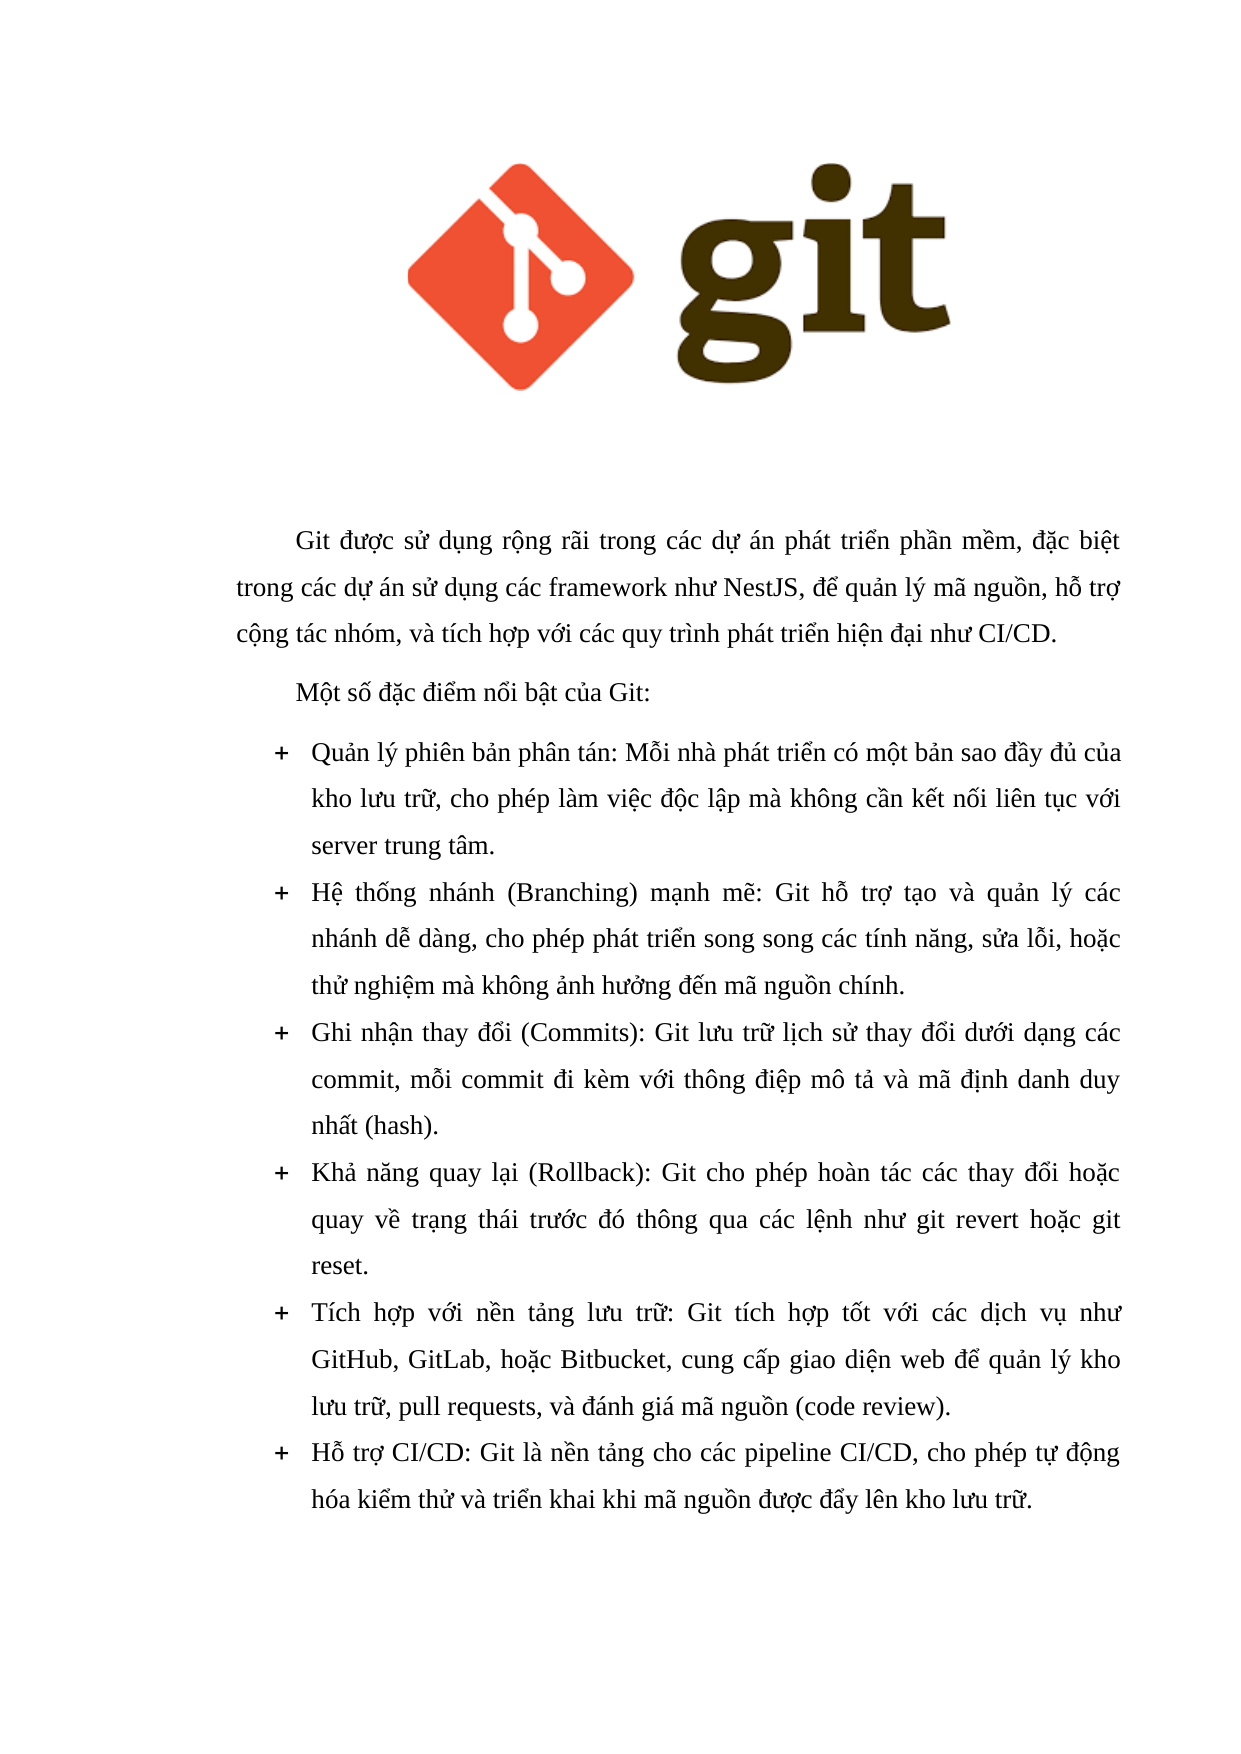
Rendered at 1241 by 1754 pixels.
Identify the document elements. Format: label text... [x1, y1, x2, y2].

text Một số đặc điểm nổi bật của Git: [236, 677, 1122, 708]
list Ghi nhận thay đổi (Commits): Git lưu trữ lịch sử thay đổi dưới dạng các commit, mỗi commit đi kèm với thông điệp mô tả và mã định danh duy nhất (hash). [274, 1016, 1122, 1141]
text Git được sử dụng rộng rãi trong các dự án phát triển phần mềm, đặc biệt trong các dự án sử dụng các framework như NestJS, để quản lý mã nguồn, hỗ trợ cộng tác nhóm, và tích hợp với các quy trình phát triển hiện đại như CI/CD. [236, 524, 1122, 648]
list Tích hợp với nền tảng lưu trữ: Git tích hợp tốt với các dịch vụ như GitHub, GitLab, hoặc Bitbucket, cung cấp giao diện web để quản lý kho lưu trữ, pull requests, và đánh giá mã nguồn (code review). [274, 1296, 1122, 1421]
list Quản lý phiên bản phân tán: Mỗi nhà phát triển có một bản sao đầy đủ của kho lưu trữ, cho phép làm việc độc lập mà không cần kết nối liên tục với server trung tâm. [274, 736, 1122, 860]
list Hệ thống nhánh (Branching) mạnh mẽ: Git hỗ trợ tạo và quản lý các nhánh dễ dàng, cho phép phát triển song song các tính năng, sửa lỗi, hoặc thử nghiệm mà không ảnh hưởng đến mã nguồn chính. [274, 876, 1122, 1000]
list Hỗ trợ CI/CD: Git là nền tảng cho các pipeline CI/CD, cho phép tự động hóa kiểm thử và triển khai khi mã nguồn được đẩy lên kho lưu trữ. [274, 1436, 1122, 1514]
list Khả năng quay lại (Rollback): Git cho phép hoàn tác các thay đổi hoặc quay về trạng thái trước đó thông qua các lệnh như git revert hoặc git reset. [274, 1156, 1122, 1281]
picture [407, 163, 951, 391]
